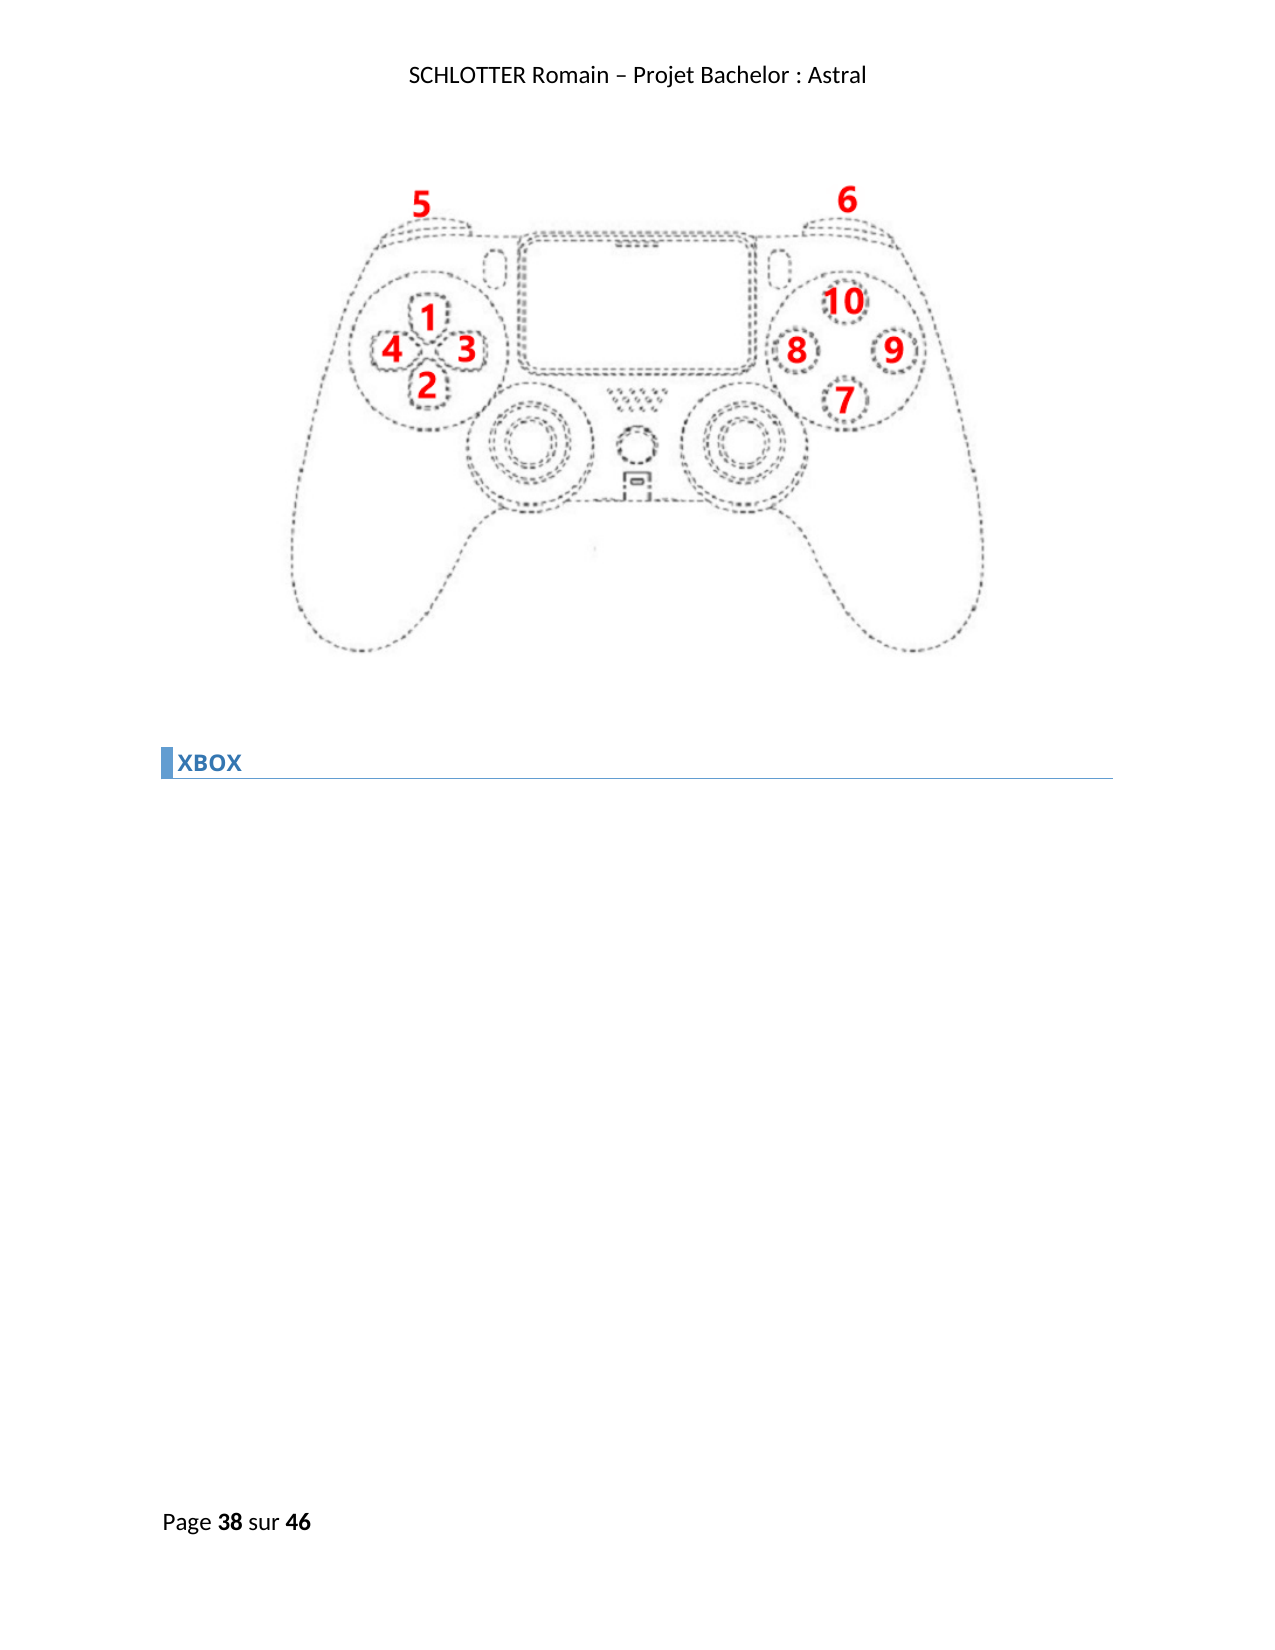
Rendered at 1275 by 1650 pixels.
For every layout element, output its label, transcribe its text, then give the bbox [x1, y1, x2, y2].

subtitle XBOX [173, 747, 1113, 778]
picture [165, 162, 1111, 721]
